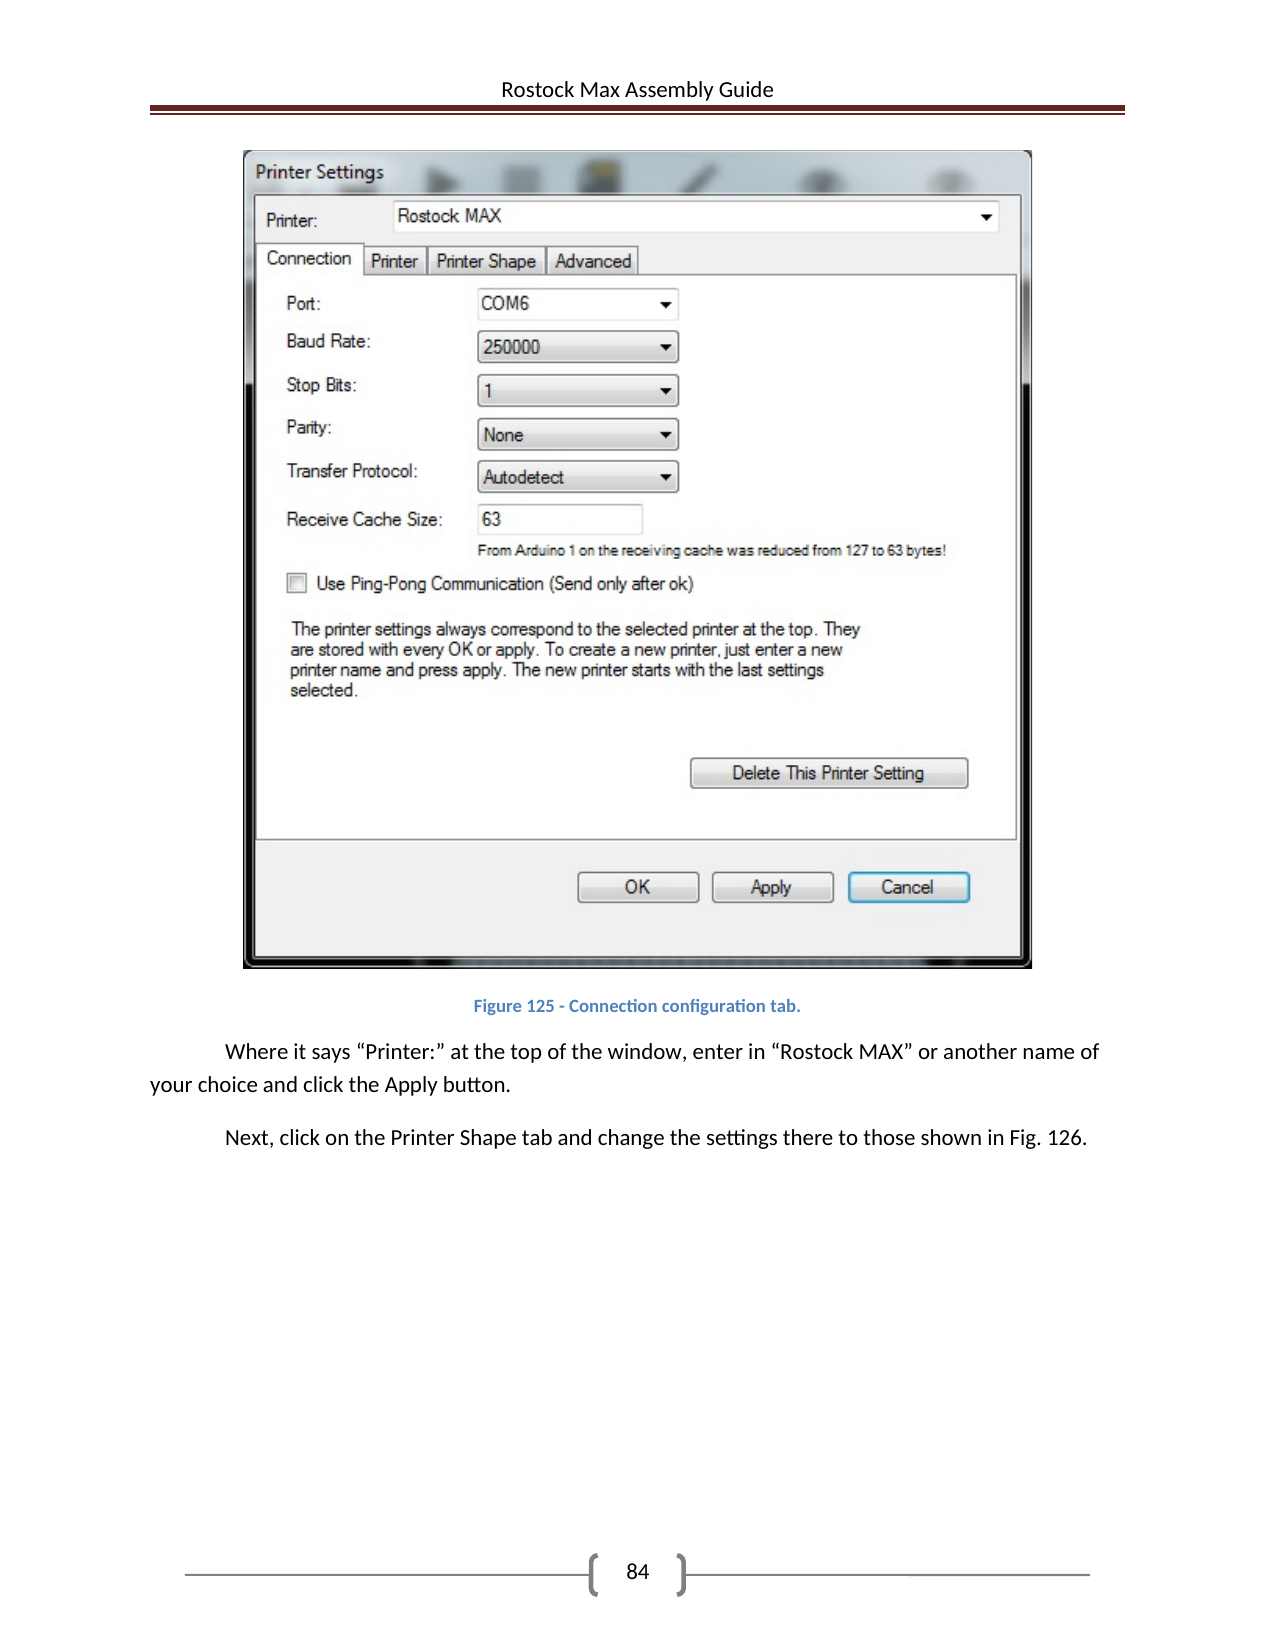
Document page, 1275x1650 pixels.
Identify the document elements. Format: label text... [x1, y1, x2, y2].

text Next, click on the Printer Shape tab and change the settings there to those shown in Fig. 126. [150, 1123, 1125, 1151]
picture [243, 150, 1033, 969]
text Where it says “Printer:” at the top of the window, enter in “Rostock MAX” or another name of your choice and click the Apply button. [150, 1037, 1125, 1098]
